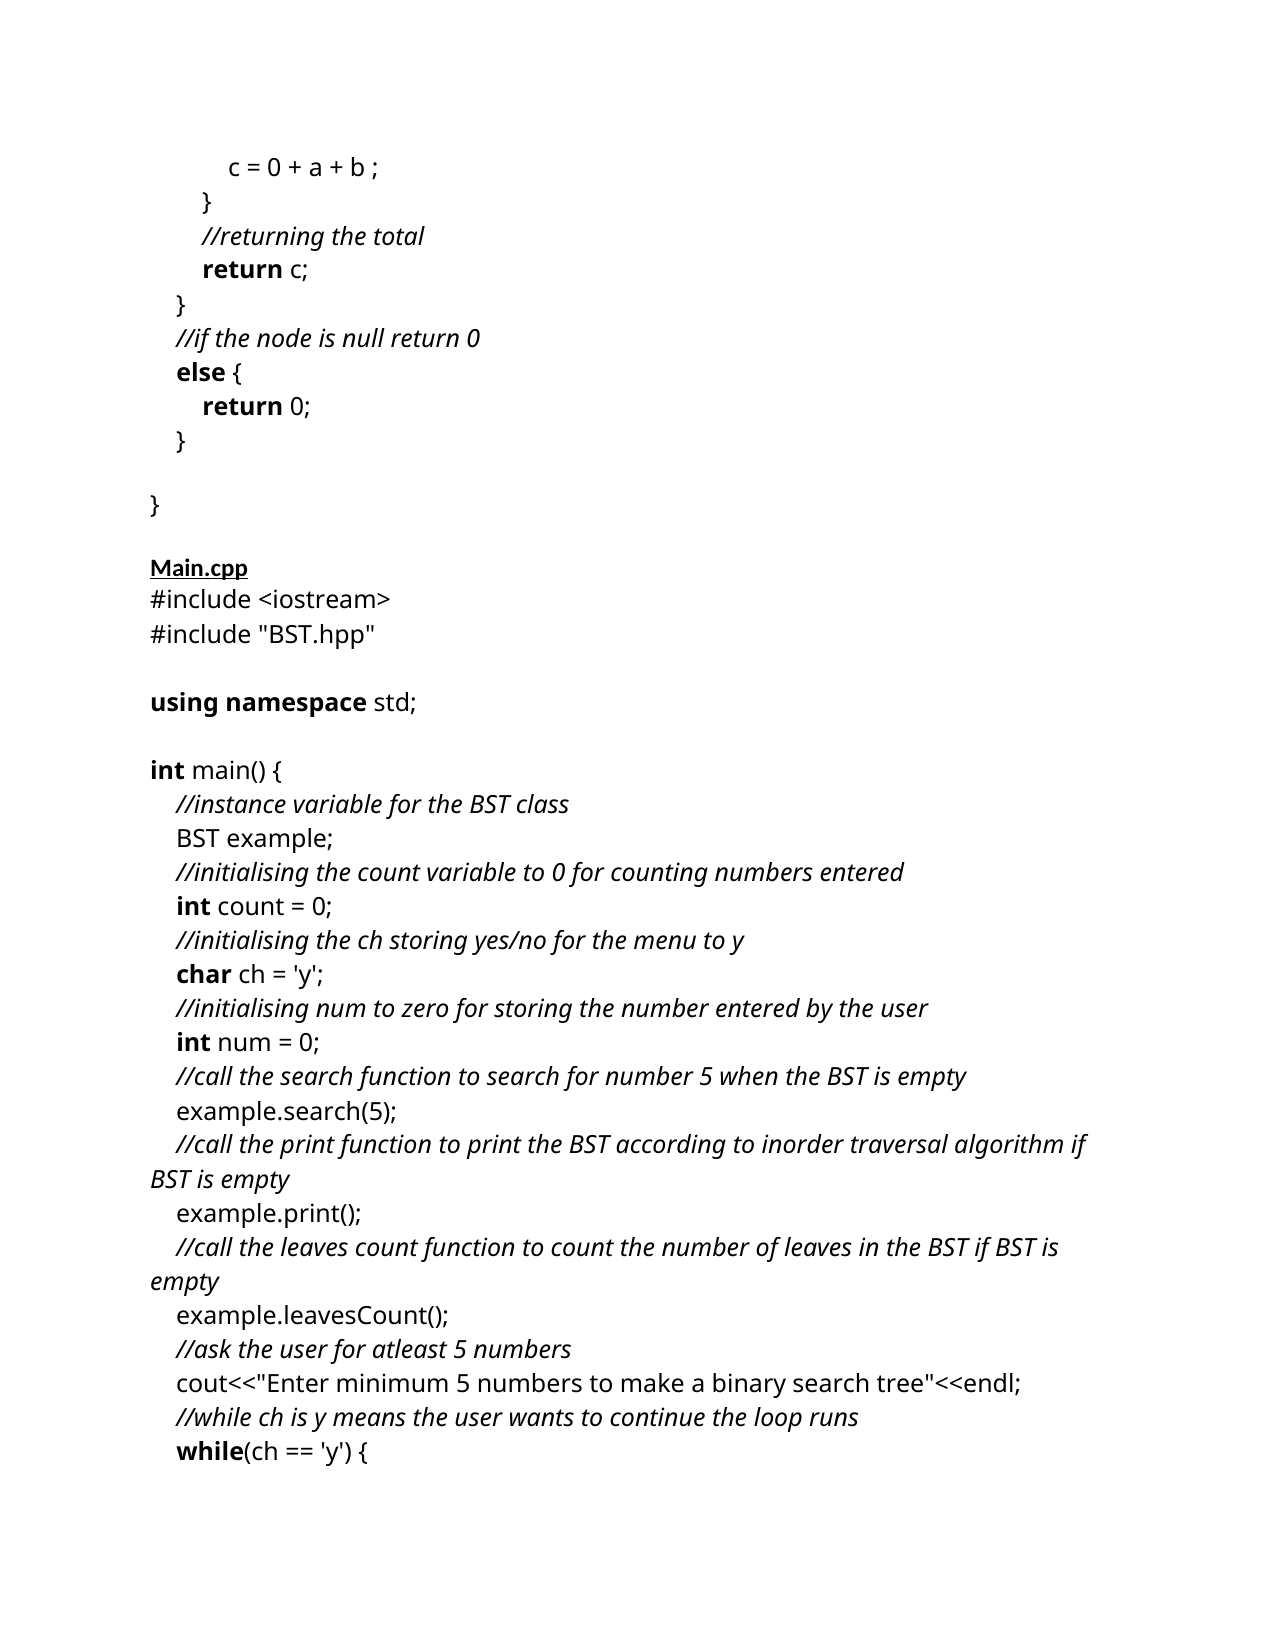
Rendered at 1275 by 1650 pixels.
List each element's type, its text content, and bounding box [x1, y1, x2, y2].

text cout<<"Enter minimum 5 numbers to make a binary search tree"<<endl; [150, 1366, 1125, 1400]
text int num = 0; [150, 1025, 1125, 1059]
text else { [150, 354, 1125, 388]
text while(ch == 'y') { [150, 1434, 1125, 1468]
text using namespace std; [150, 684, 1125, 718]
text //initialising the count variable to 0 for counting numbers entered [150, 855, 1125, 889]
text //instance variable for the BST class [150, 787, 1125, 821]
text //call the leaves count function to count the number of leaves in the BST if BST is empty [150, 1229, 1125, 1297]
text c = 0 + a + b ; [150, 150, 1125, 184]
text #include <iostream> [150, 582, 1125, 616]
text int main() { [150, 752, 1125, 787]
text //call the print function to print the BST according to inorder traversal algorithm if BST is empty [150, 1127, 1125, 1195]
text //if the node is null return 0 [150, 320, 1125, 354]
text } [150, 286, 1125, 320]
text example.leavesCount(); [150, 1297, 1125, 1332]
text int count = 0; [150, 889, 1125, 923]
text //returning the total [150, 218, 1125, 252]
text } [150, 422, 1125, 457]
text } [150, 487, 1125, 521]
text #include "BST.hpp" [150, 616, 1125, 650]
text //call the search function to search for number 5 when the BST is empty [150, 1059, 1125, 1093]
text return c; [150, 252, 1125, 286]
text //ask the user for atleast 5 numbers [150, 1332, 1125, 1366]
text example.search(5); [150, 1093, 1125, 1127]
text char ch = 'y'; [150, 957, 1125, 991]
text return 0; [150, 388, 1125, 422]
text //while ch is y means the user wants to continue the loop runs [150, 1400, 1125, 1434]
text //initialising the ch storing yes/no for the menu to y [150, 923, 1125, 957]
text BST example; [150, 821, 1125, 855]
text //initialising num to zero for storing the number entered by the user [150, 991, 1125, 1025]
text } [150, 184, 1125, 218]
text Main.cpp [150, 552, 1125, 582]
text example.print(); [150, 1195, 1125, 1229]
